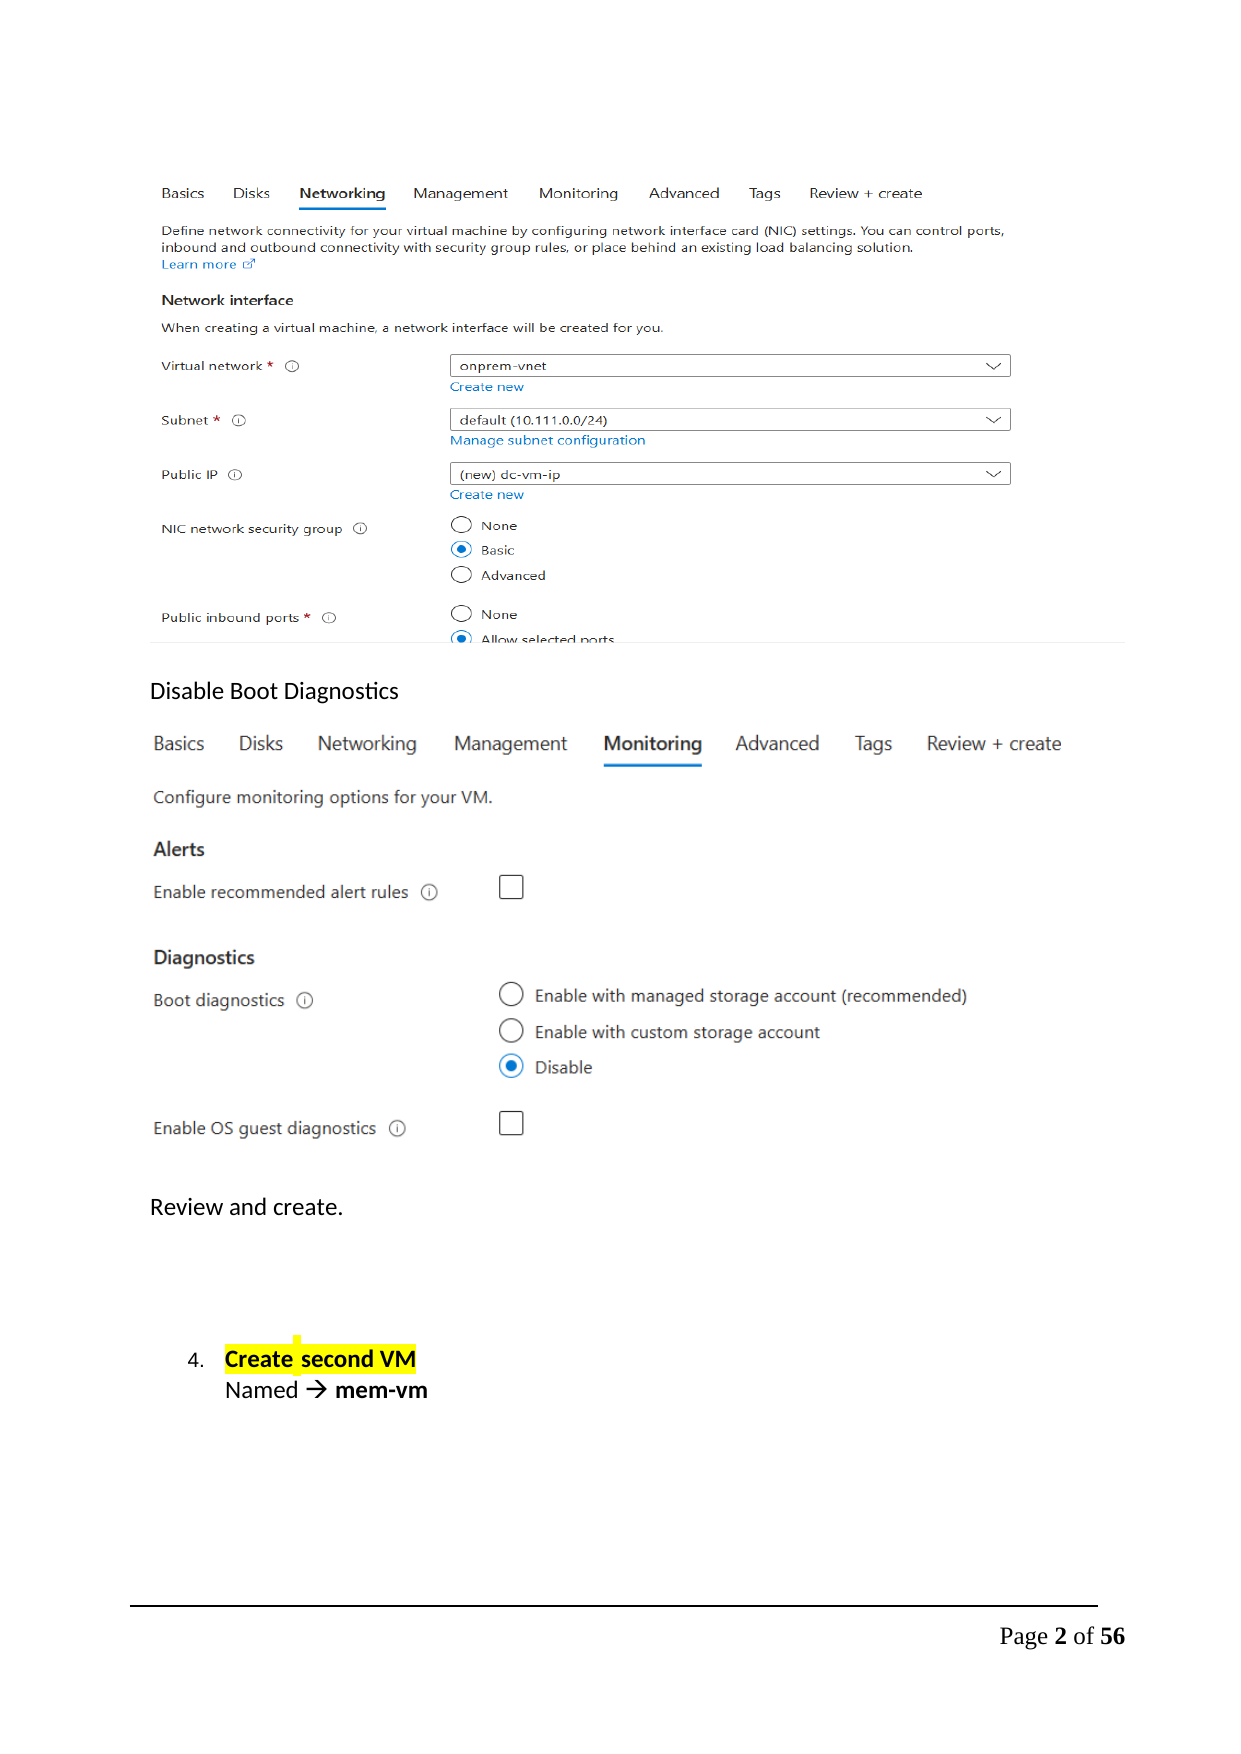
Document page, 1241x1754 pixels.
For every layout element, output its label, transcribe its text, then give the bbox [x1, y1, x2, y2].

list Named mem-vm [225, 1374, 1125, 1404]
text Review and create. [150, 1191, 1125, 1221]
picture [150, 181, 1125, 652]
list Create second VM [301, 1343, 1125, 1374]
list Create second VM [187, 1343, 293, 1374]
picture [150, 706, 1125, 1143]
text Disable Boot Diagnostics [150, 676, 1125, 706]
